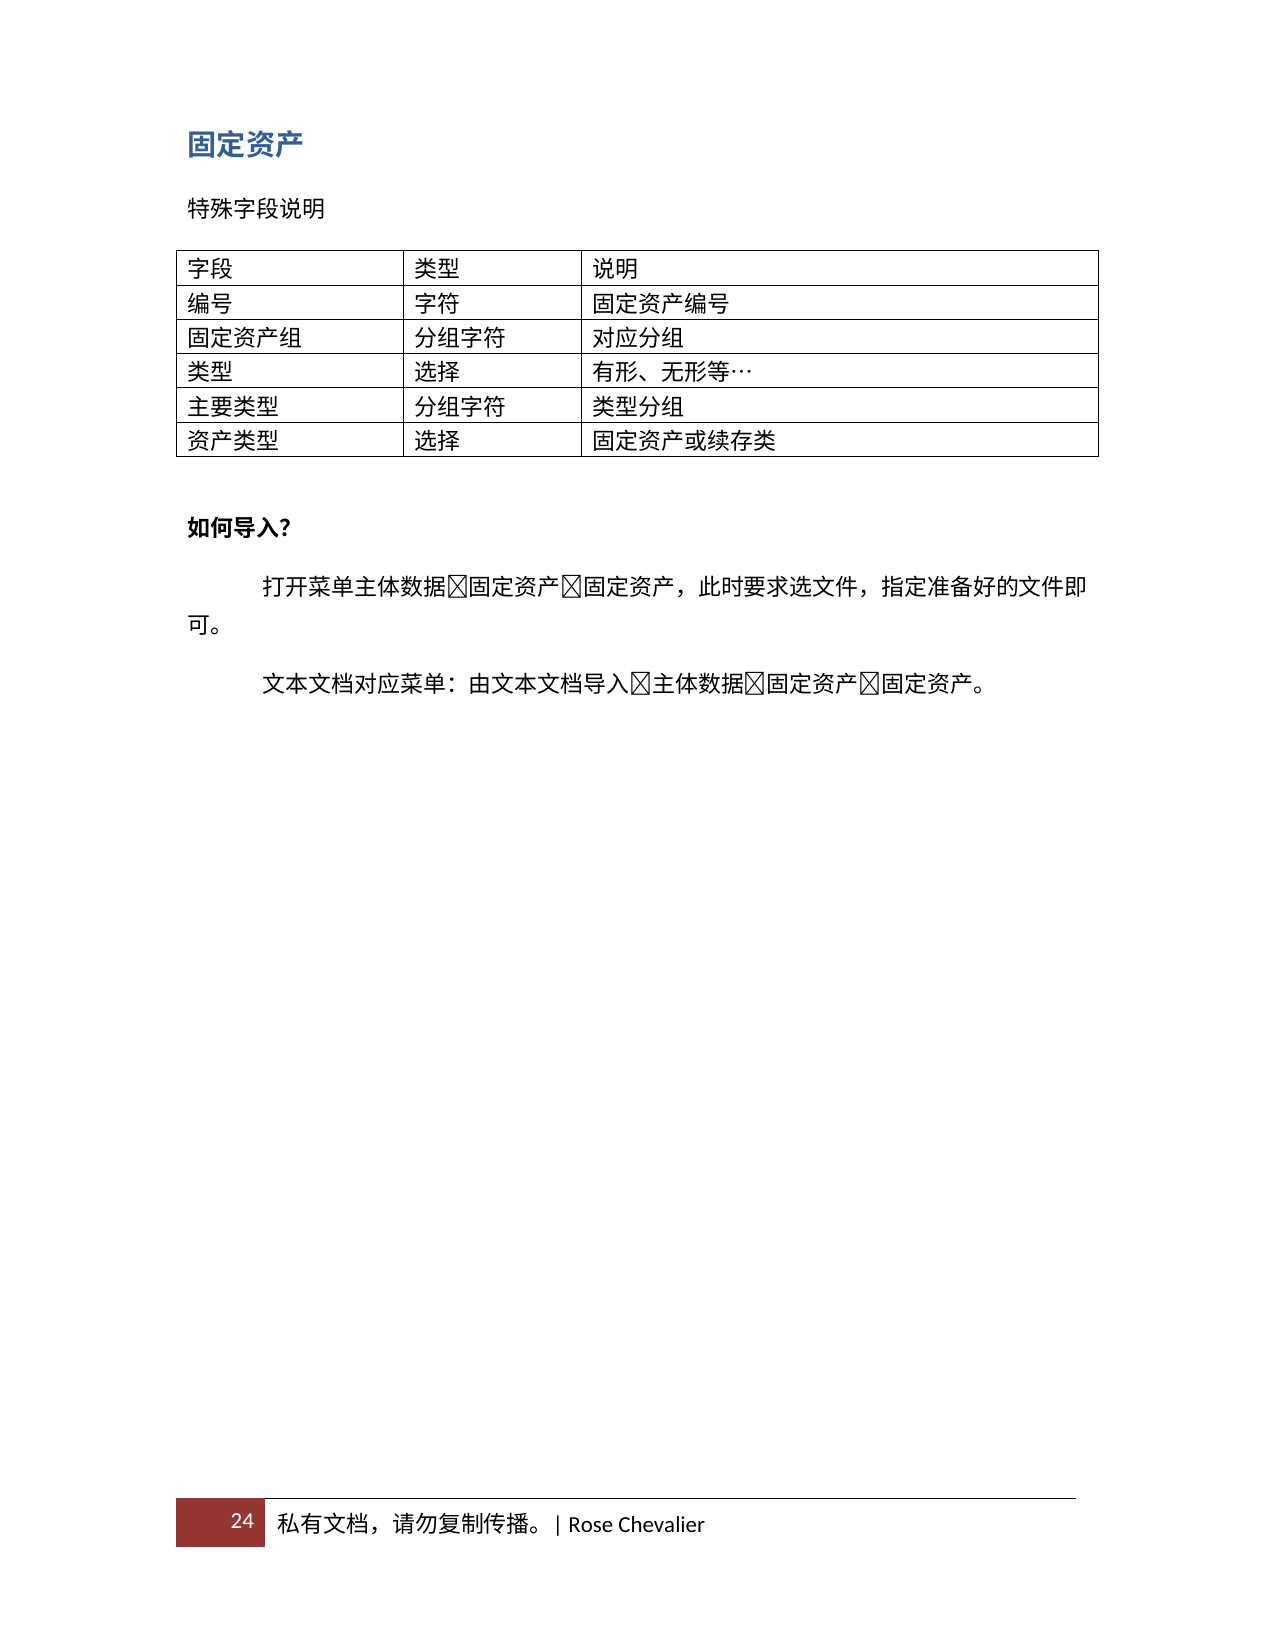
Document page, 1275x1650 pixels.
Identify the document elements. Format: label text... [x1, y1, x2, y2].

table_header 字段 [177, 251, 403, 284]
table_cell 有形、无形等… [582, 354, 1098, 387]
table_cell 分组字符 [404, 388, 581, 422]
table_header 说明 [582, 251, 1098, 284]
text 打开菜单主体数据固定资产固定资产，此时要求选文件，指定准备好的文件即可。 [187, 569, 1087, 640]
table_cell 固定资产组 [177, 320, 403, 353]
table_cell 编号 [177, 286, 403, 319]
table_cell 固定资产编号 [582, 286, 1098, 319]
table_cell 类型分组 [582, 388, 1098, 422]
table_header 类型 [404, 251, 581, 284]
table_cell 类型 [177, 354, 403, 387]
table_cell 主要类型 [177, 388, 403, 422]
text 特殊字段说明 [187, 191, 1087, 224]
text 固定资产 [187, 122, 1087, 164]
table_cell 选择 [404, 423, 581, 456]
table_cell 分组字符 [404, 320, 581, 353]
table_cell 对应分组 [582, 320, 1098, 353]
table_cell 字符 [404, 286, 581, 319]
table_cell 固定资产或续存类 [582, 423, 1098, 456]
text 如何导入？ [187, 510, 1087, 543]
text 文本文档对应菜单：由文本文档导入主体数据固定资产固定资产。 [187, 666, 1087, 699]
table_cell 选择 [404, 354, 581, 387]
table_cell 资产类型 [177, 423, 403, 456]
